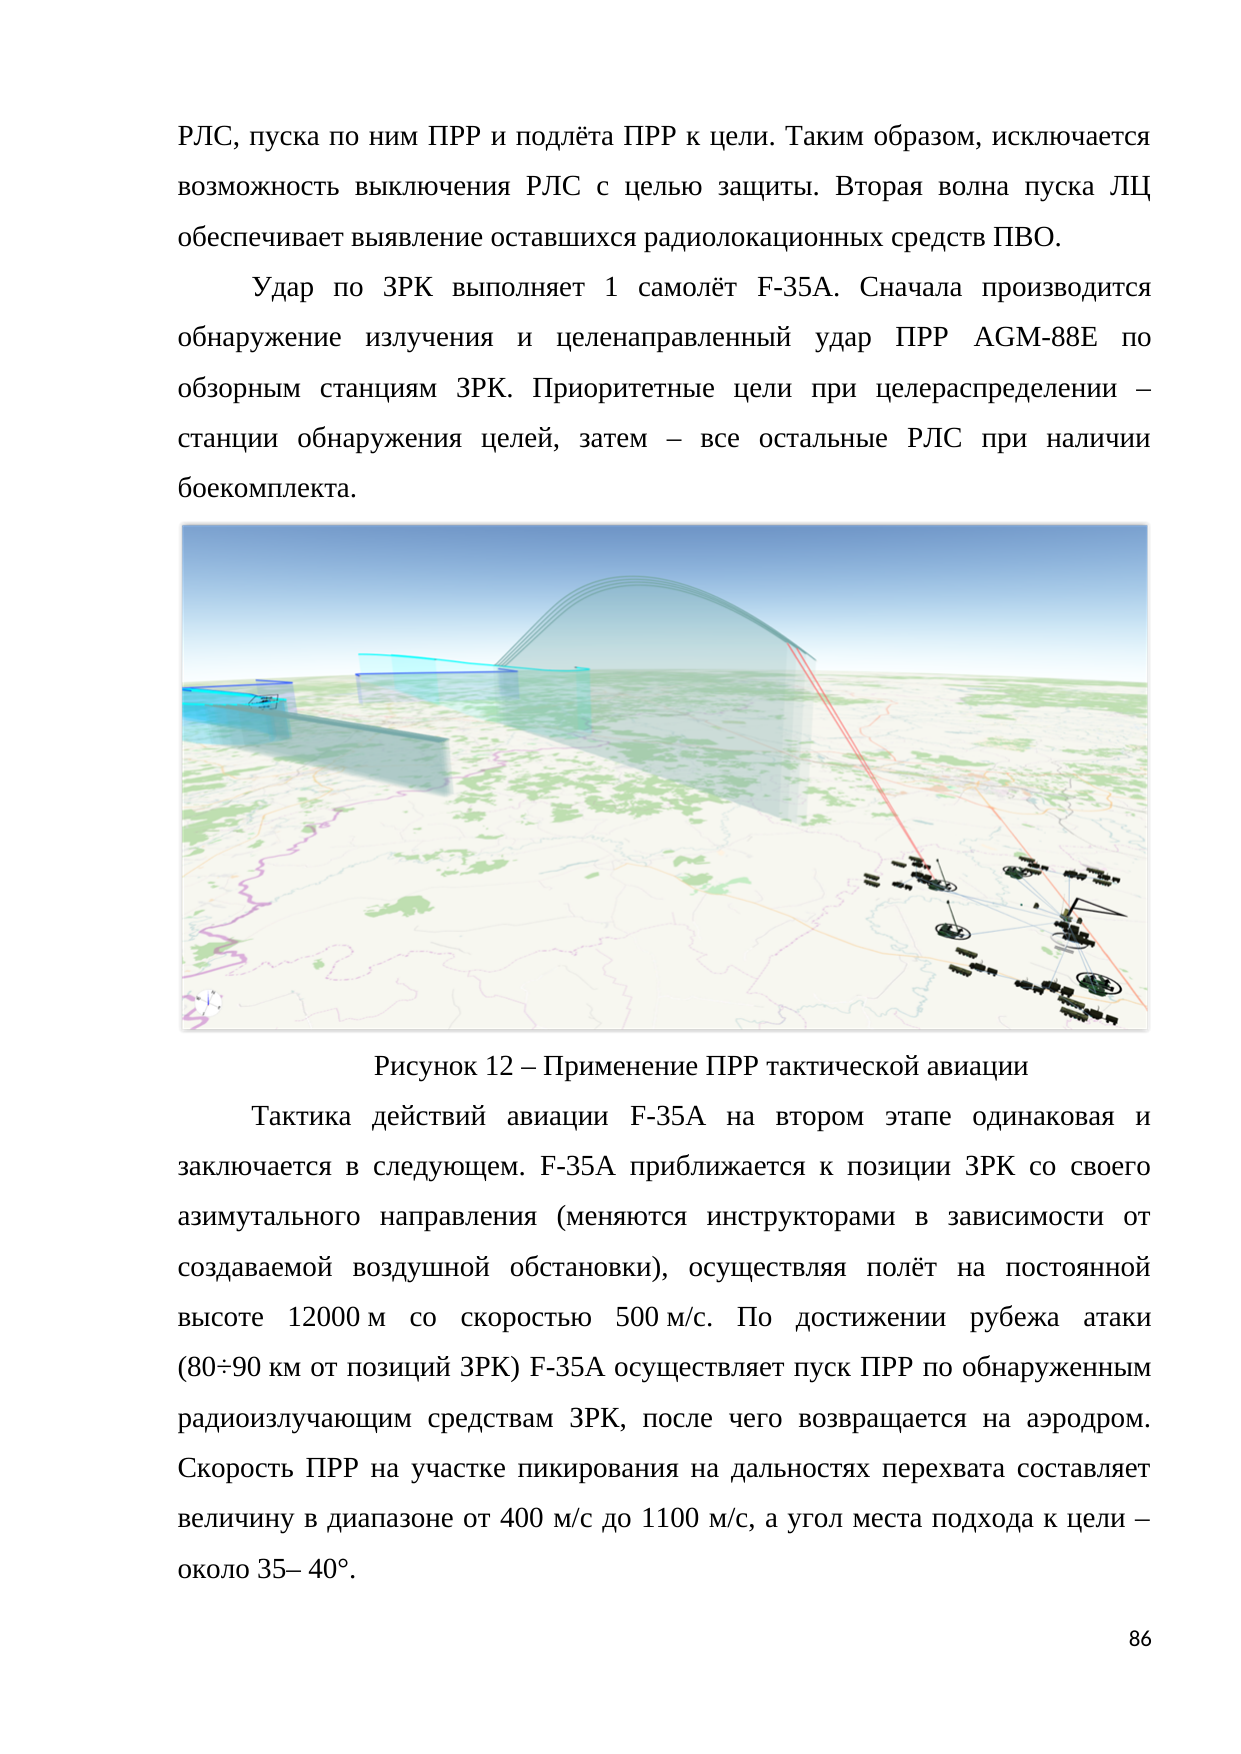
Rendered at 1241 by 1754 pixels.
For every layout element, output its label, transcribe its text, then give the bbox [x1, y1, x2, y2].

list Удар по ЗРК выполняет 1 самолёт F-35A. Сначала производится обнаружение излучения и целенаправленный удар ПРР AGM-88E по обзорным станциям ЗРК. Приоритетные цели при целераспределении – станции обнаружения целей, затем – все остальные РЛС при наличии боекомплекта. [177, 269, 1152, 504]
list Рисунок 12 – Применение ПРР тактической авиации [177, 1048, 1152, 1081]
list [177, 118, 1152, 252]
list Тактика действий авиации F-35A на втором этапе одинаковая и заключается в следующем. F-35A приближается к позиции ЗРК со своего азимутального направления (меняются инструкторами в зависимости от создаваемой воздушной обстановки), осуществляя полёт на постоянной высоте 12000 м со скоростью 500 м/с. По достижении рубежа атаки (80÷90 км от позиций ЗРК) F-35A осуществляет пуск ПРР по обнаруженным радиоизлучающим средствам ЗРК, после чего возвращается на аэродром. Скорость ПРР на участке пикирования на дальностях перехвата составляет величину в диапазоне от 400 м/с до 1100 м/с, а угол места подхода к цели – около 35– 40°. [177, 1098, 1152, 1584]
picture [177, 520, 1152, 1034]
